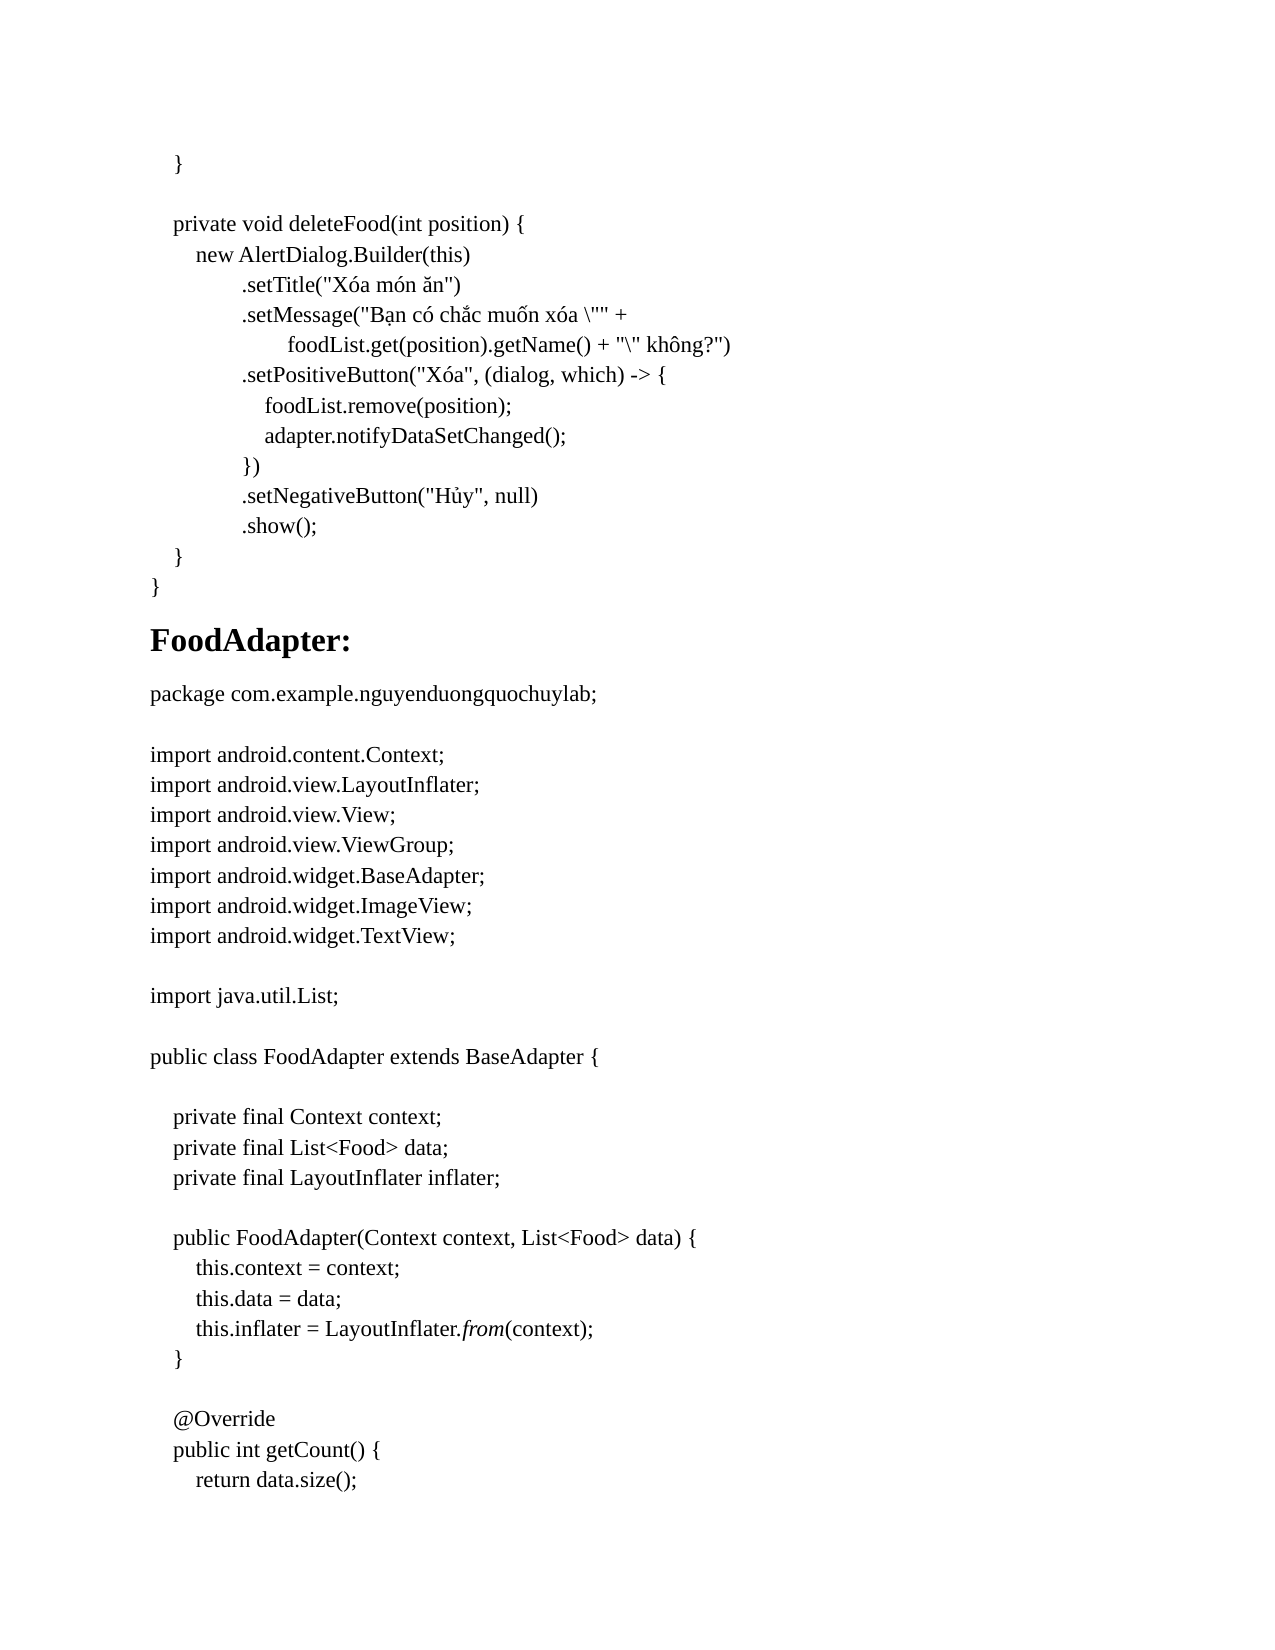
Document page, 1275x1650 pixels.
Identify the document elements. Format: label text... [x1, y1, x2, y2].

text FoodAdapter: [150, 620, 1125, 658]
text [150, 681, 1125, 1492]
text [150, 150, 1125, 599]
